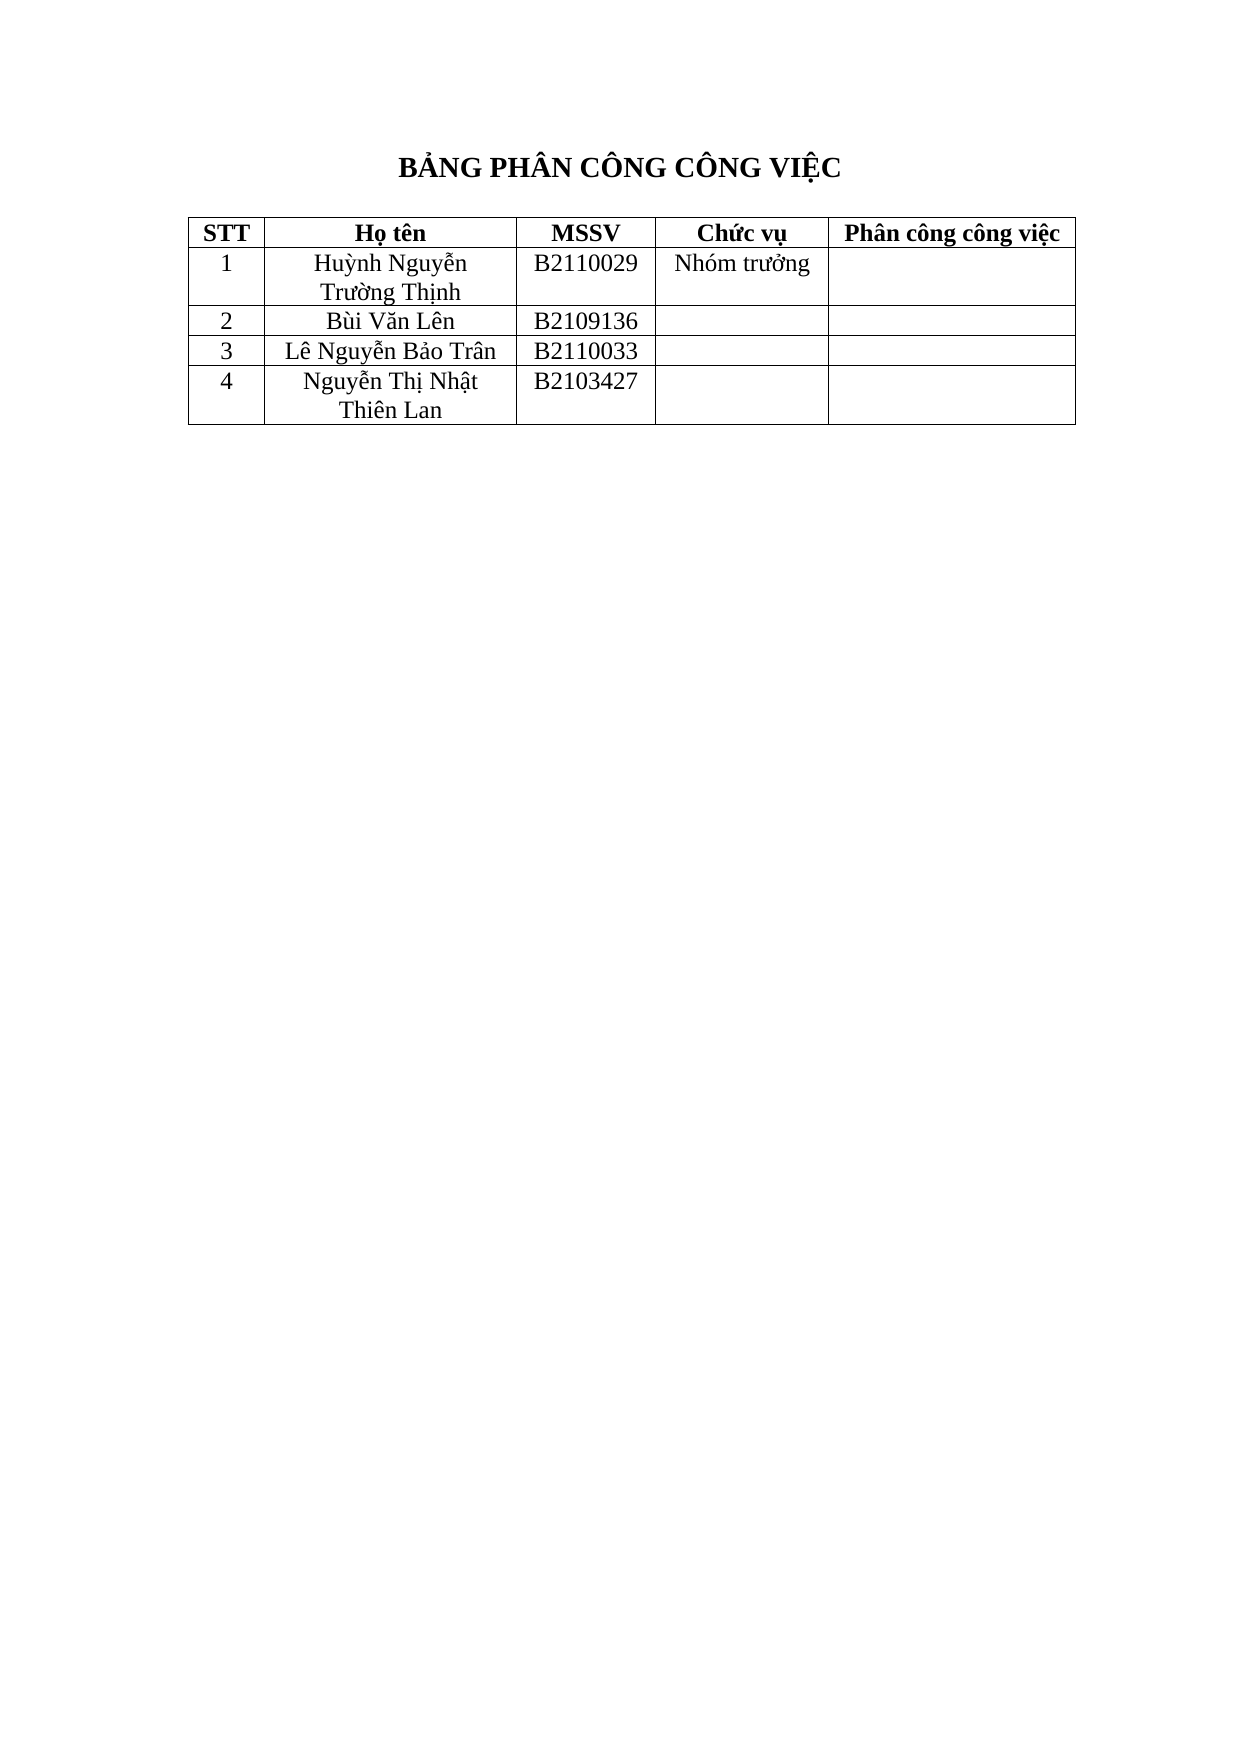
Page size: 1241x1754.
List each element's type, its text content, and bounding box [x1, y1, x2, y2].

table_cell 4 [189, 366, 264, 423]
table_header Họ tên [265, 218, 516, 247]
table_cell 2 [189, 306, 264, 335]
table_cell [656, 306, 828, 335]
table_cell [829, 366, 1075, 423]
table_cell B2103427 [517, 366, 655, 423]
table_cell Lê Nguyễn Bảo Trân [265, 336, 516, 365]
table_cell 1 [189, 248, 264, 305]
table_header Phân công công việc [829, 218, 1075, 247]
table_header MSSV [517, 218, 655, 247]
table_cell B2110029 [517, 248, 655, 305]
table_cell [829, 248, 1075, 305]
table_cell [656, 336, 828, 365]
table_header STT [189, 218, 264, 247]
table_cell [656, 366, 828, 423]
table_cell B2110033 [517, 336, 655, 365]
table_cell [829, 306, 1075, 335]
table_cell Bùi Văn Lên [265, 306, 516, 335]
table_cell [829, 336, 1075, 365]
table_cell Huỳnh Nguyễn Trường Thịnh [265, 248, 516, 305]
table_cell 3 [189, 336, 264, 365]
table_cell Nhóm trưởng [656, 248, 828, 305]
table_header Chức vụ [656, 218, 828, 247]
text BẢNG PHÂN CÔNG CÔNG VIỆC [187, 150, 1053, 183]
table_cell Nguyễn Thị Nhật Thiên Lan [265, 366, 516, 423]
table_cell B2109136 [517, 306, 655, 335]
